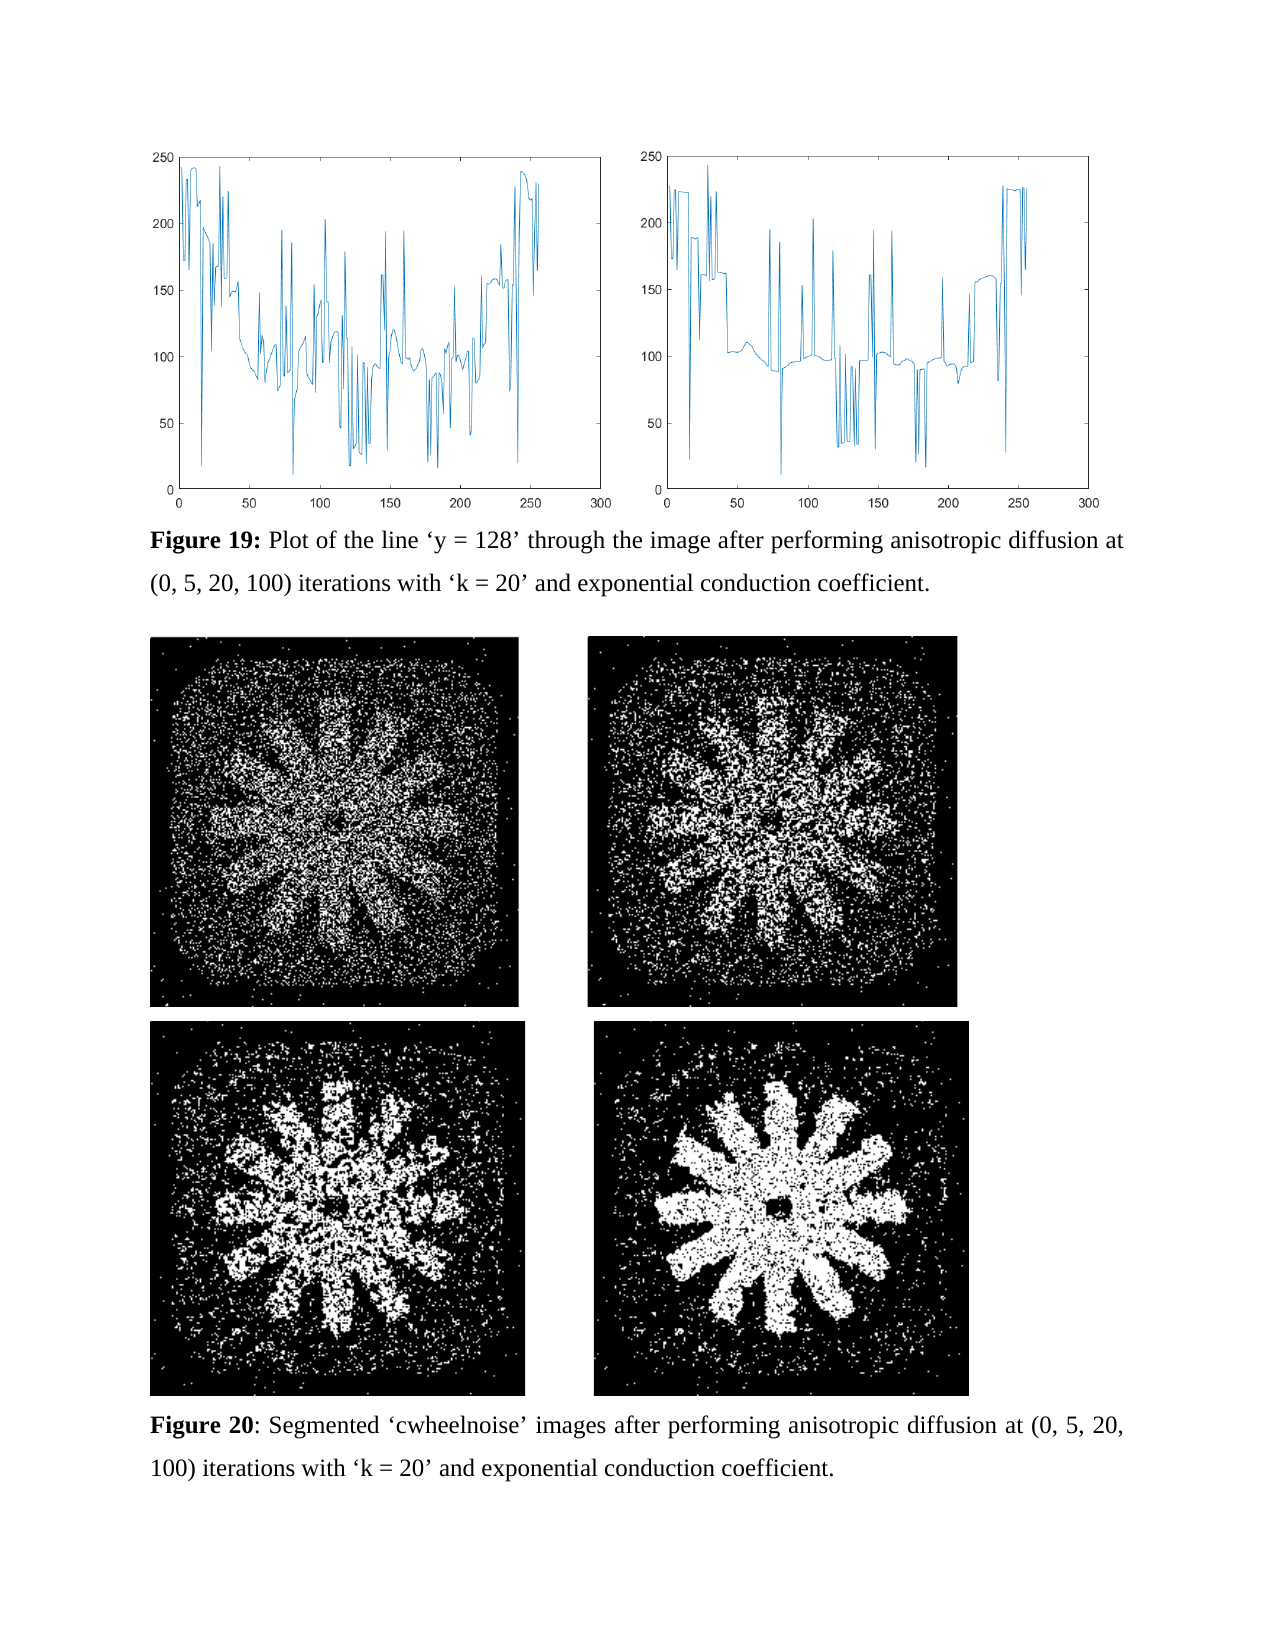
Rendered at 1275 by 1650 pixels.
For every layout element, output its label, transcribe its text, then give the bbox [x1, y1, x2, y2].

text Figure 20: Segmented ‘cwheelnoise’ images after performing anisotropic diffusion at (0, 5, 20, 100) iterations with ‘k = 20’ and exponential conduction coefficient. [150, 1410, 1125, 1482]
picture [150, 150, 614, 511]
picture [587, 636, 958, 1007]
picture [150, 1021, 525, 1396]
picture [150, 636, 519, 1007]
picture [593, 1021, 969, 1396]
text Figure 19: Plot of the line ‘y = 128’ through the image after performing anisotropic diffusion at (0, 5, 20, 100) iterations with ‘k = 20’ and exponential conduction coefficient. [150, 525, 1125, 597]
picture [638, 150, 1100, 511]
